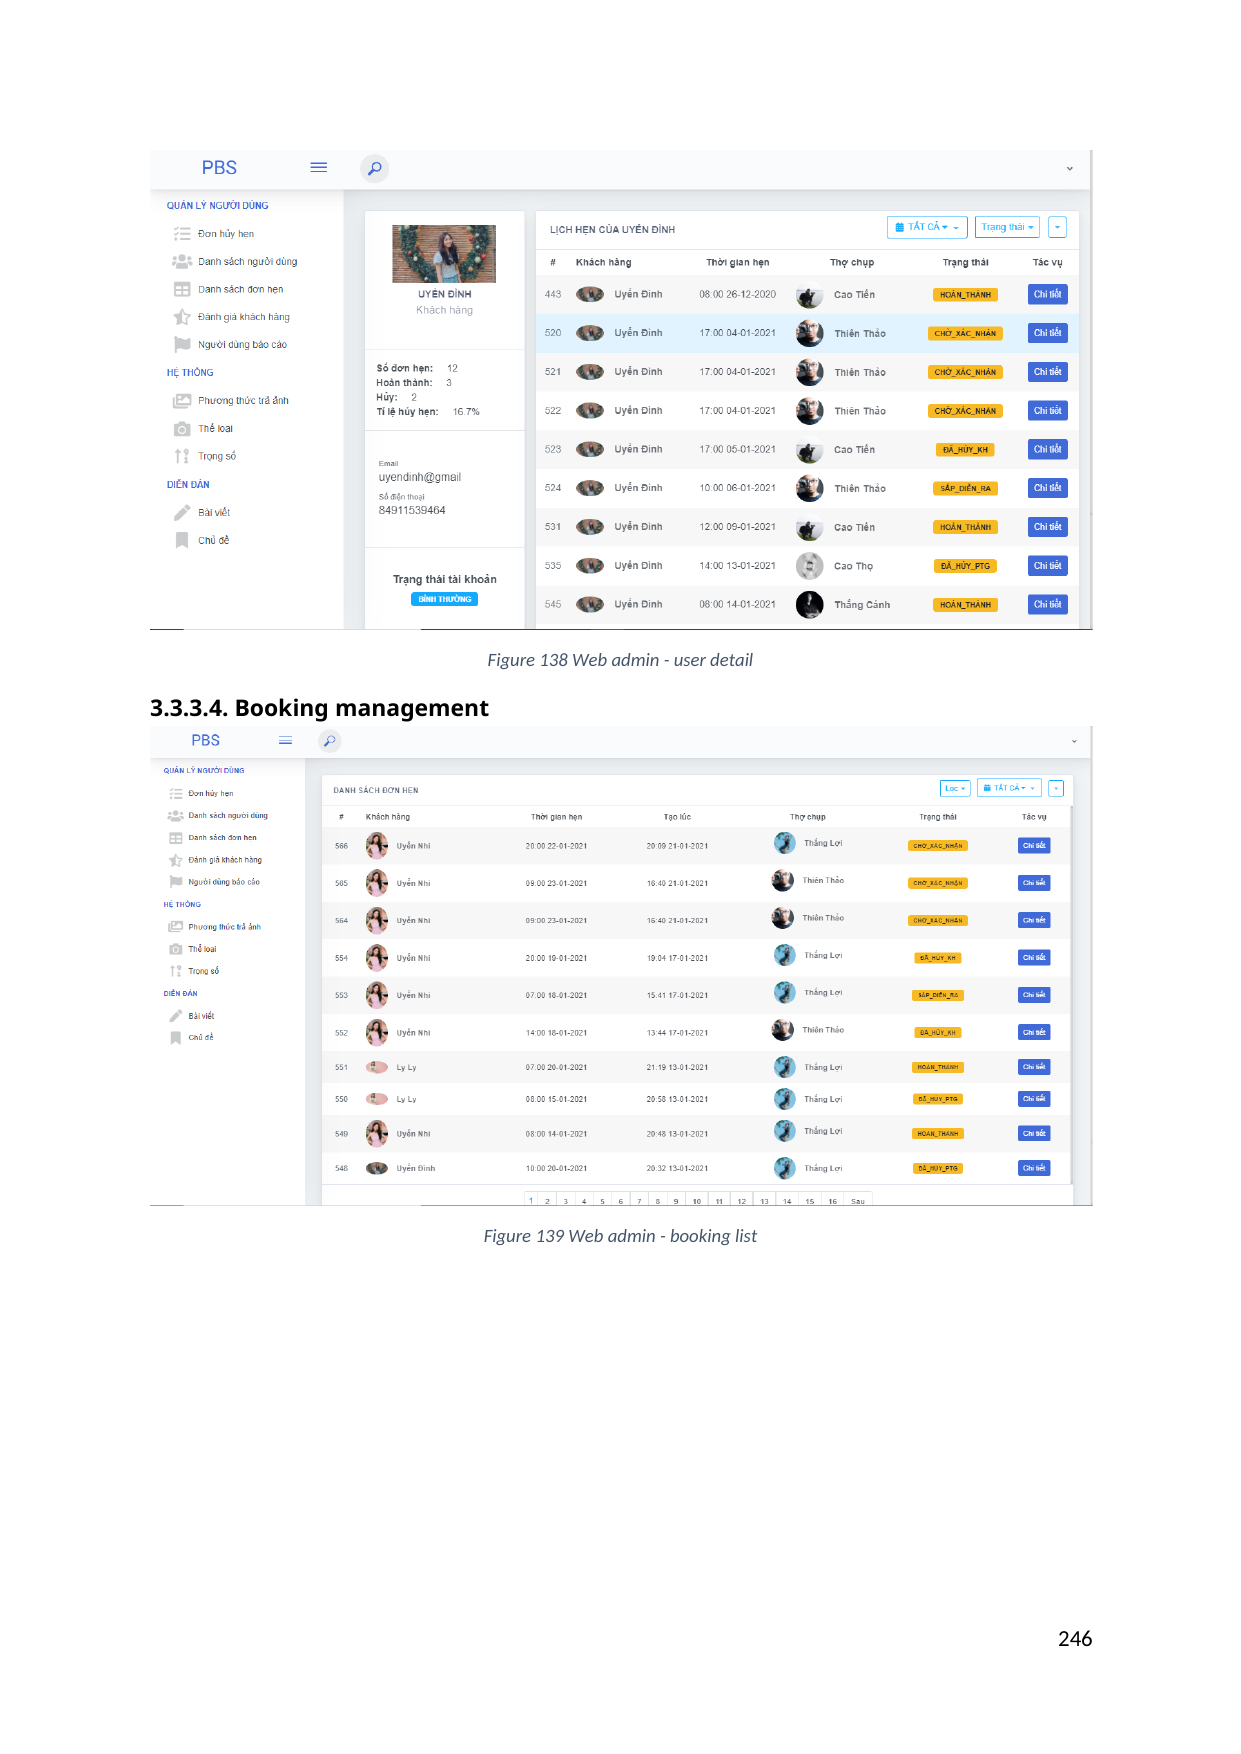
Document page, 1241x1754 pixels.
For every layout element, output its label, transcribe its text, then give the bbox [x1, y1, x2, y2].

text Figure 139 Web admin - booking list [150, 1224, 1093, 1247]
text Figure 138 Web admin - user detail [150, 648, 1093, 671]
subtitle 3.3.3.4. Booking management [150, 692, 1093, 723]
picture [150, 726, 1093, 1206]
picture [150, 150, 1093, 630]
